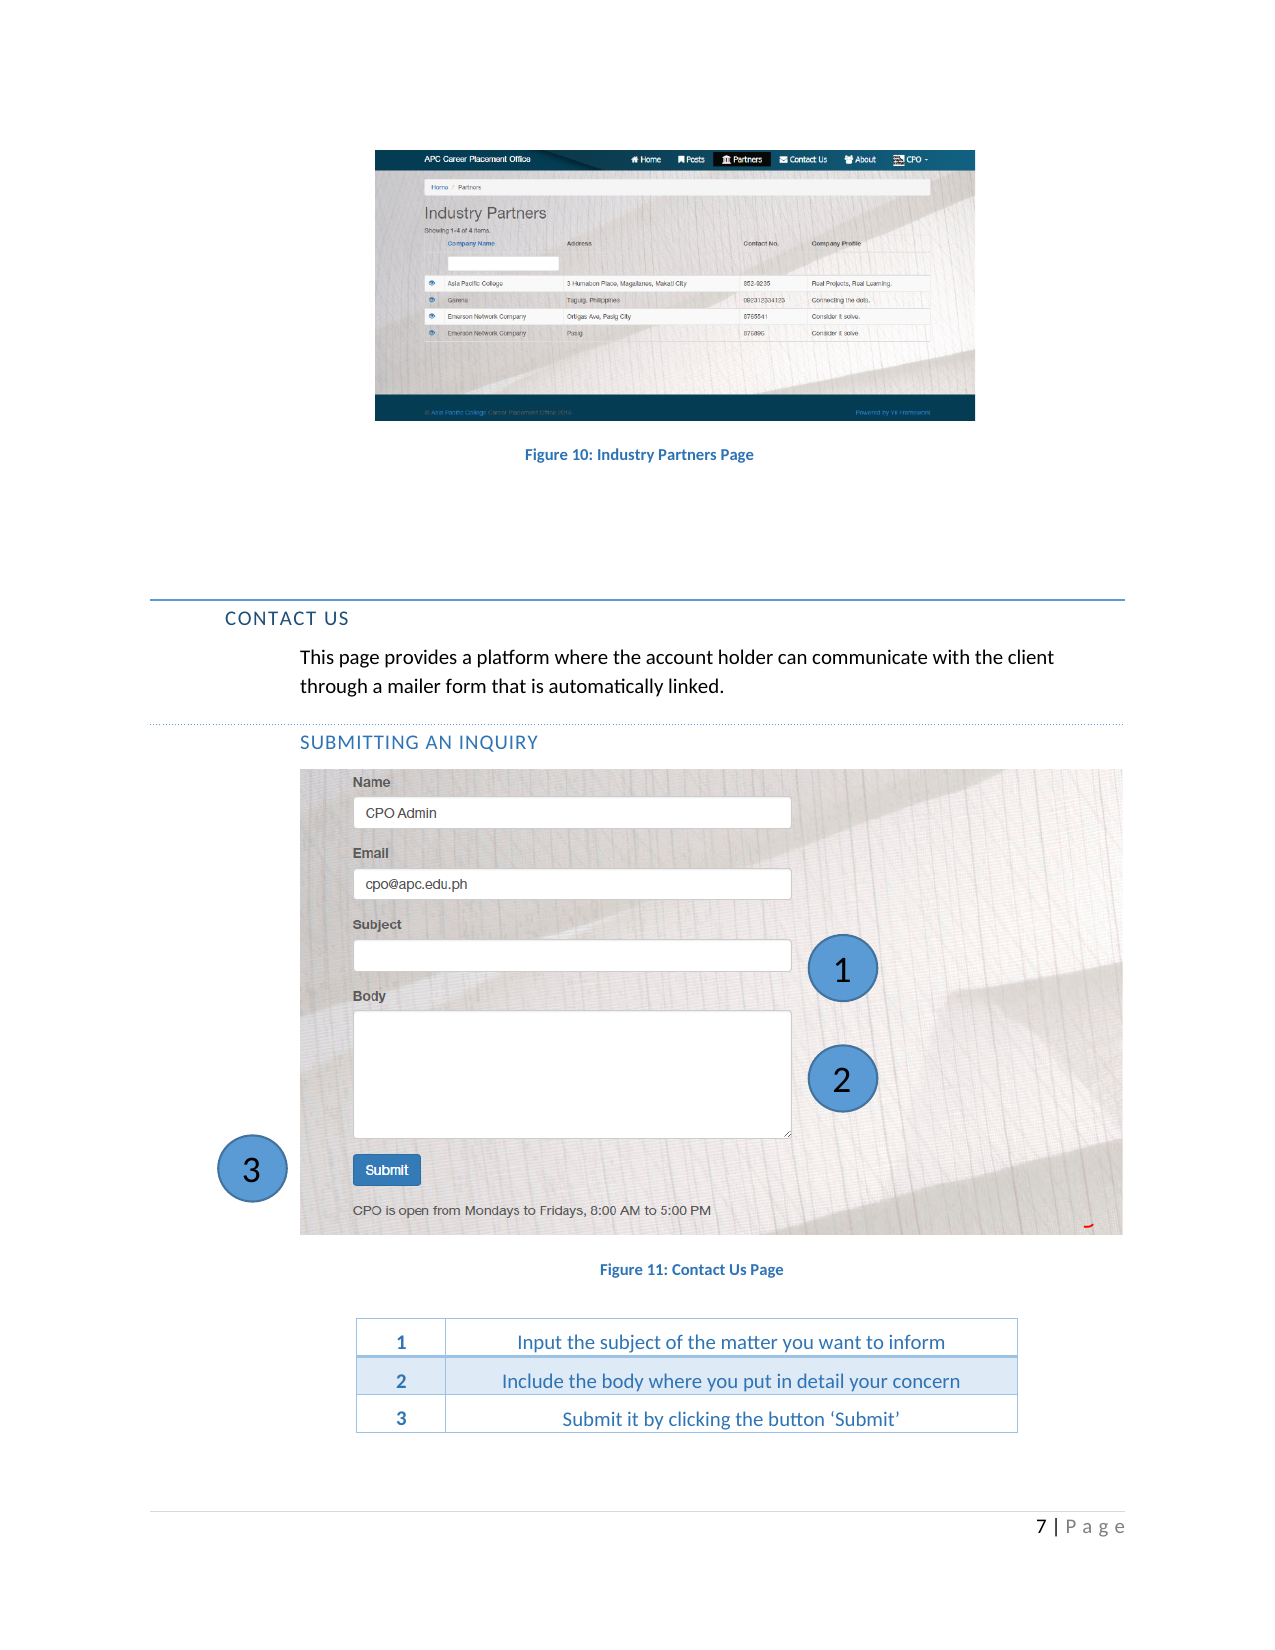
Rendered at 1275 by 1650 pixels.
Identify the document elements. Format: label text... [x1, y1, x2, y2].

picture [300, 769, 1123, 1235]
table_cell Submit it by clicking the button ‘Submit’ [446, 1395, 1017, 1432]
text Figure 11: Contact Us Page [525, 1259, 1125, 1279]
picture [514, 156, 530, 161]
text Figure 10: Industry Partners Page [525, 445, 1125, 465]
picture [473, 156, 481, 161]
table_header Input the subject of the matter you want to inform [446, 1319, 1017, 1355]
picture [473, 411, 485, 415]
table_cell 3 [357, 1395, 445, 1432]
subtitle contact us [150, 601, 1125, 630]
table_cell 2 [357, 1358, 445, 1394]
table_cell Include the body where you put in detail your concern [446, 1358, 1017, 1394]
picture [375, 150, 976, 394]
text This page provides a platform where the account holder can communicate with the client through a mailer form that is automatically linked. [300, 644, 1125, 699]
subtitle submitting an inquiry [150, 724, 1125, 755]
table_header 1 [357, 1319, 445, 1355]
